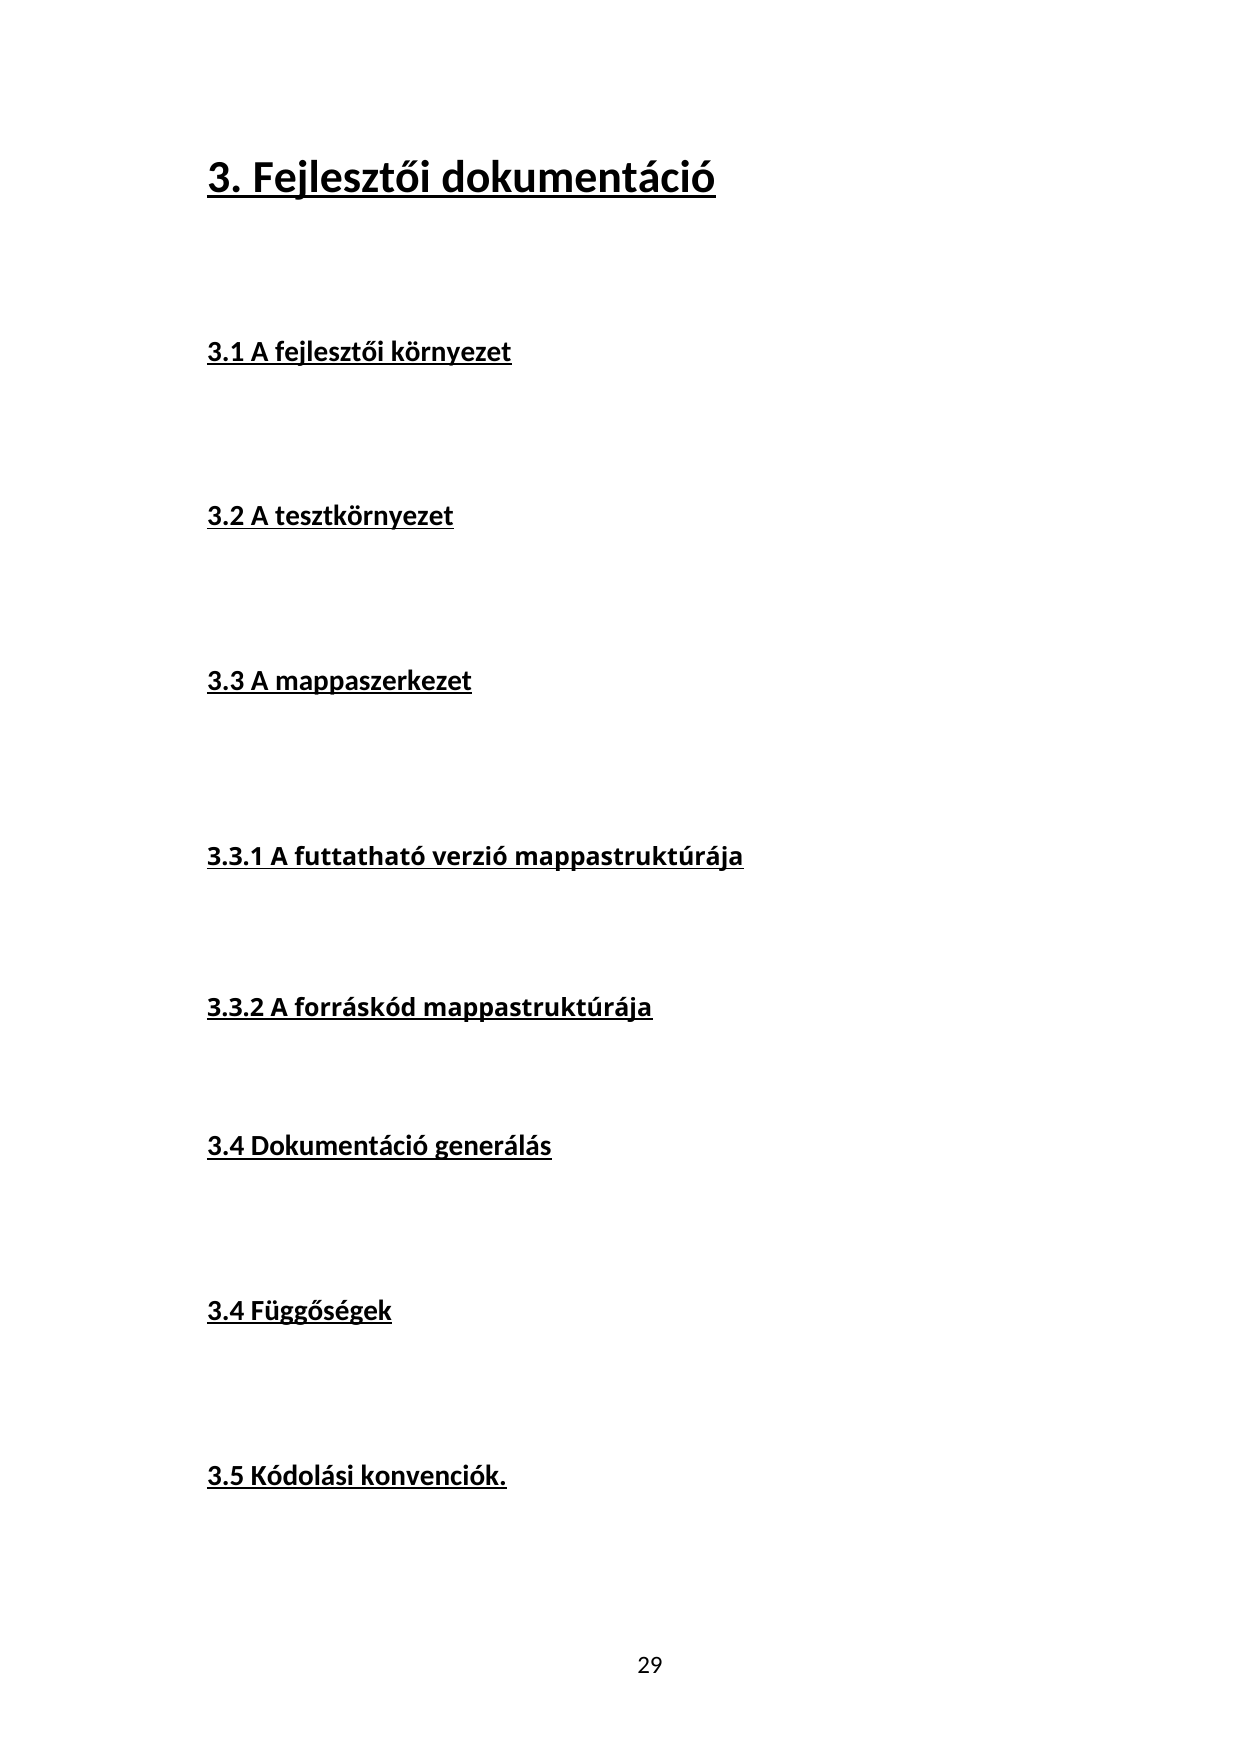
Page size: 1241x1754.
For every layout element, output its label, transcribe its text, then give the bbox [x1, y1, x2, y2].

subtitle 3.3 A mappaszerkezet [207, 662, 1092, 697]
subtitle 3.2 A tesztkörnyezet [207, 497, 1092, 533]
subtitle 3.3.2 A forráskód mappastruktúrája [207, 989, 1092, 1023]
subtitle 3.3.1 A futtatható verzió mappastruktúrája [207, 839, 1092, 873]
subtitle 3.4 Dokumentáció generálás [207, 1127, 1092, 1163]
subtitle 3. Fejlesztői dokumentáció [207, 148, 1092, 204]
subtitle 3.4 Függőségek [207, 1292, 1092, 1328]
subtitle 3.5 Kódolási konvenciók. [207, 1457, 1092, 1492]
subtitle 3.1 A fejlesztői környezet [207, 333, 1092, 368]
